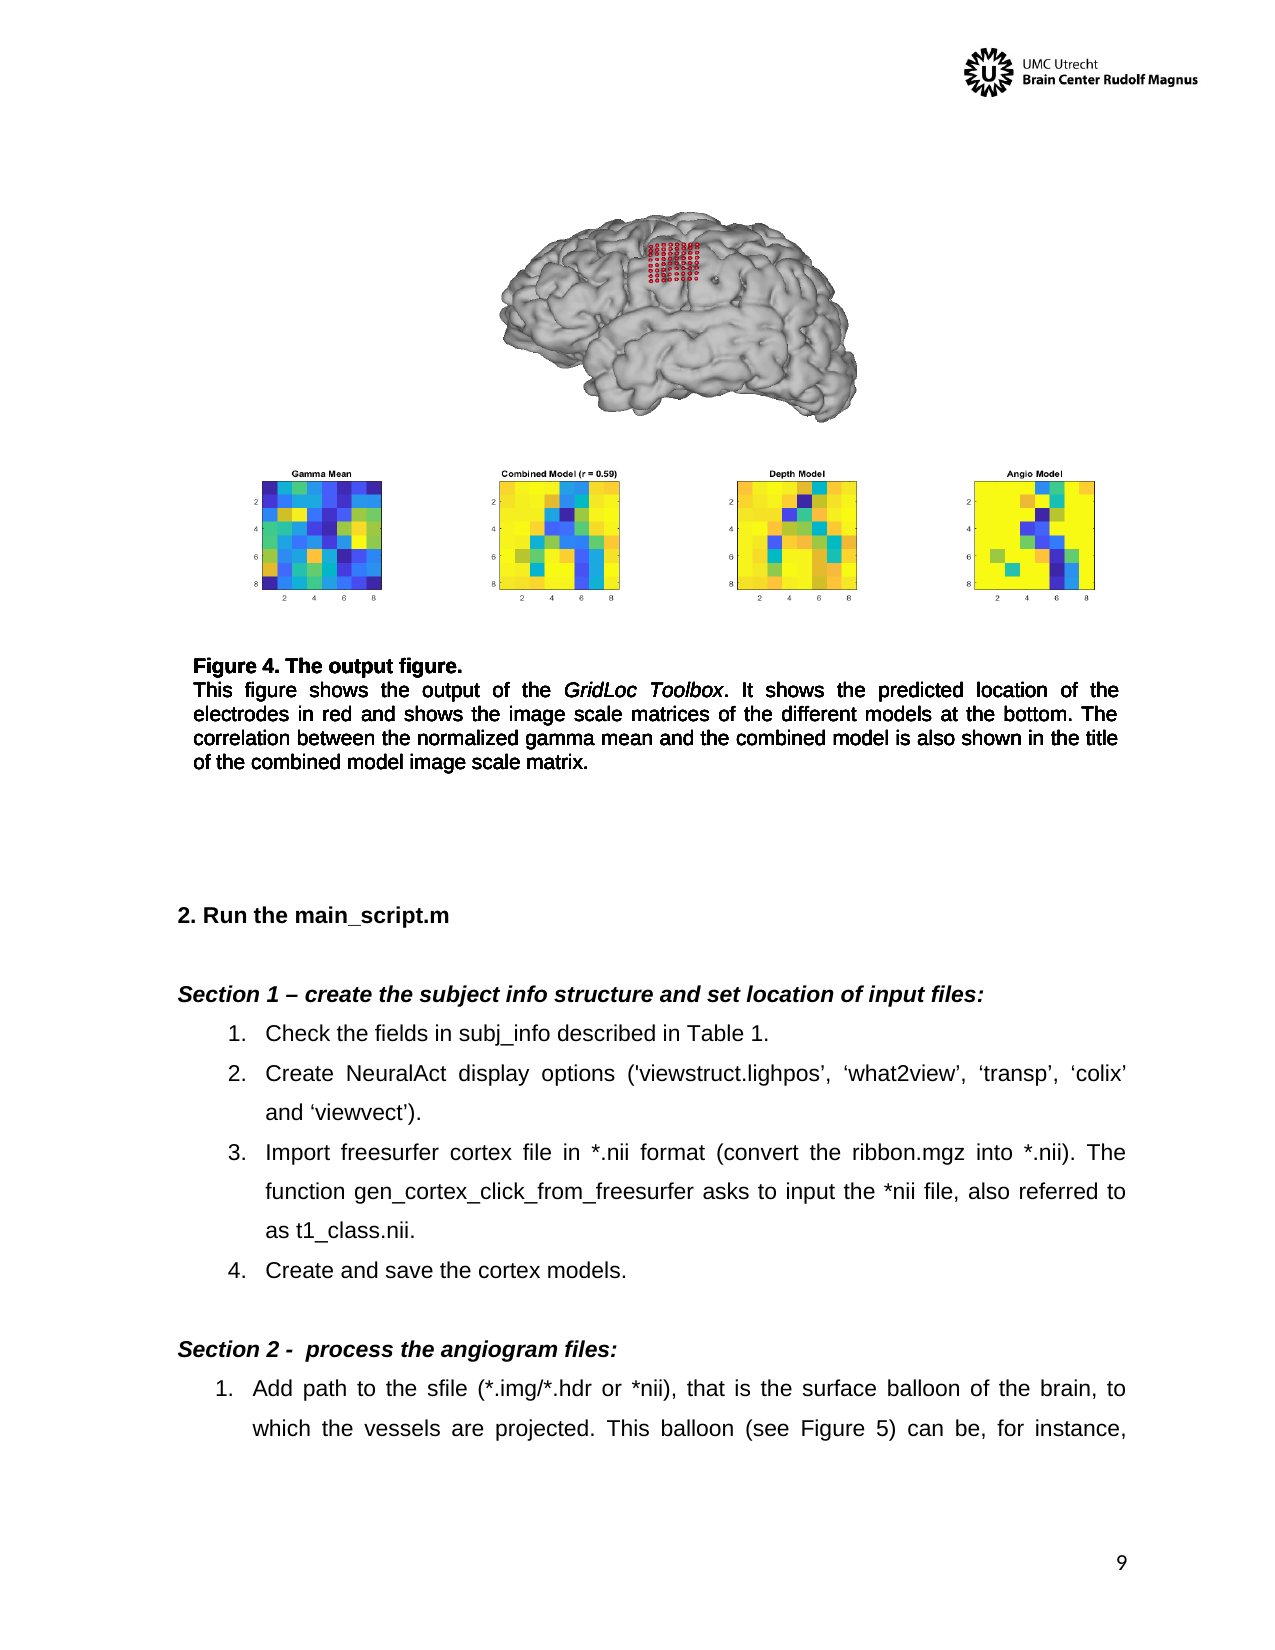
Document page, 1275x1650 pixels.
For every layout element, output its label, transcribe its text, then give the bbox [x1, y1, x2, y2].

text Section 2 - process the angiogram files: [148, 1336, 1127, 1362]
list Create and save the cortex models. [228, 1257, 1127, 1283]
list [215, 1375, 1127, 1441]
list Import freesurfer cortex file in *.nii format (convert the ribbon.mgz into *.nii). The function gen_cortex_click_from_freesurfer asks to input the *nii file, also referred to as t1_class.nii. [228, 1138, 1127, 1244]
list Section 1 – create the subject info structure and set location of input files: [148, 981, 1127, 1007]
list Create NeuralAct display options ('viewstruct.lighpos’, ‘what2view’, ‘transp’, ‘colix’ and ‘viewvect’). [228, 1059, 1127, 1125]
picture [84, 38, 1272, 644]
list 2. Run the main_script.m [148, 902, 1127, 928]
list Check the fields in subj_info described in Table 1. [228, 1020, 1127, 1046]
